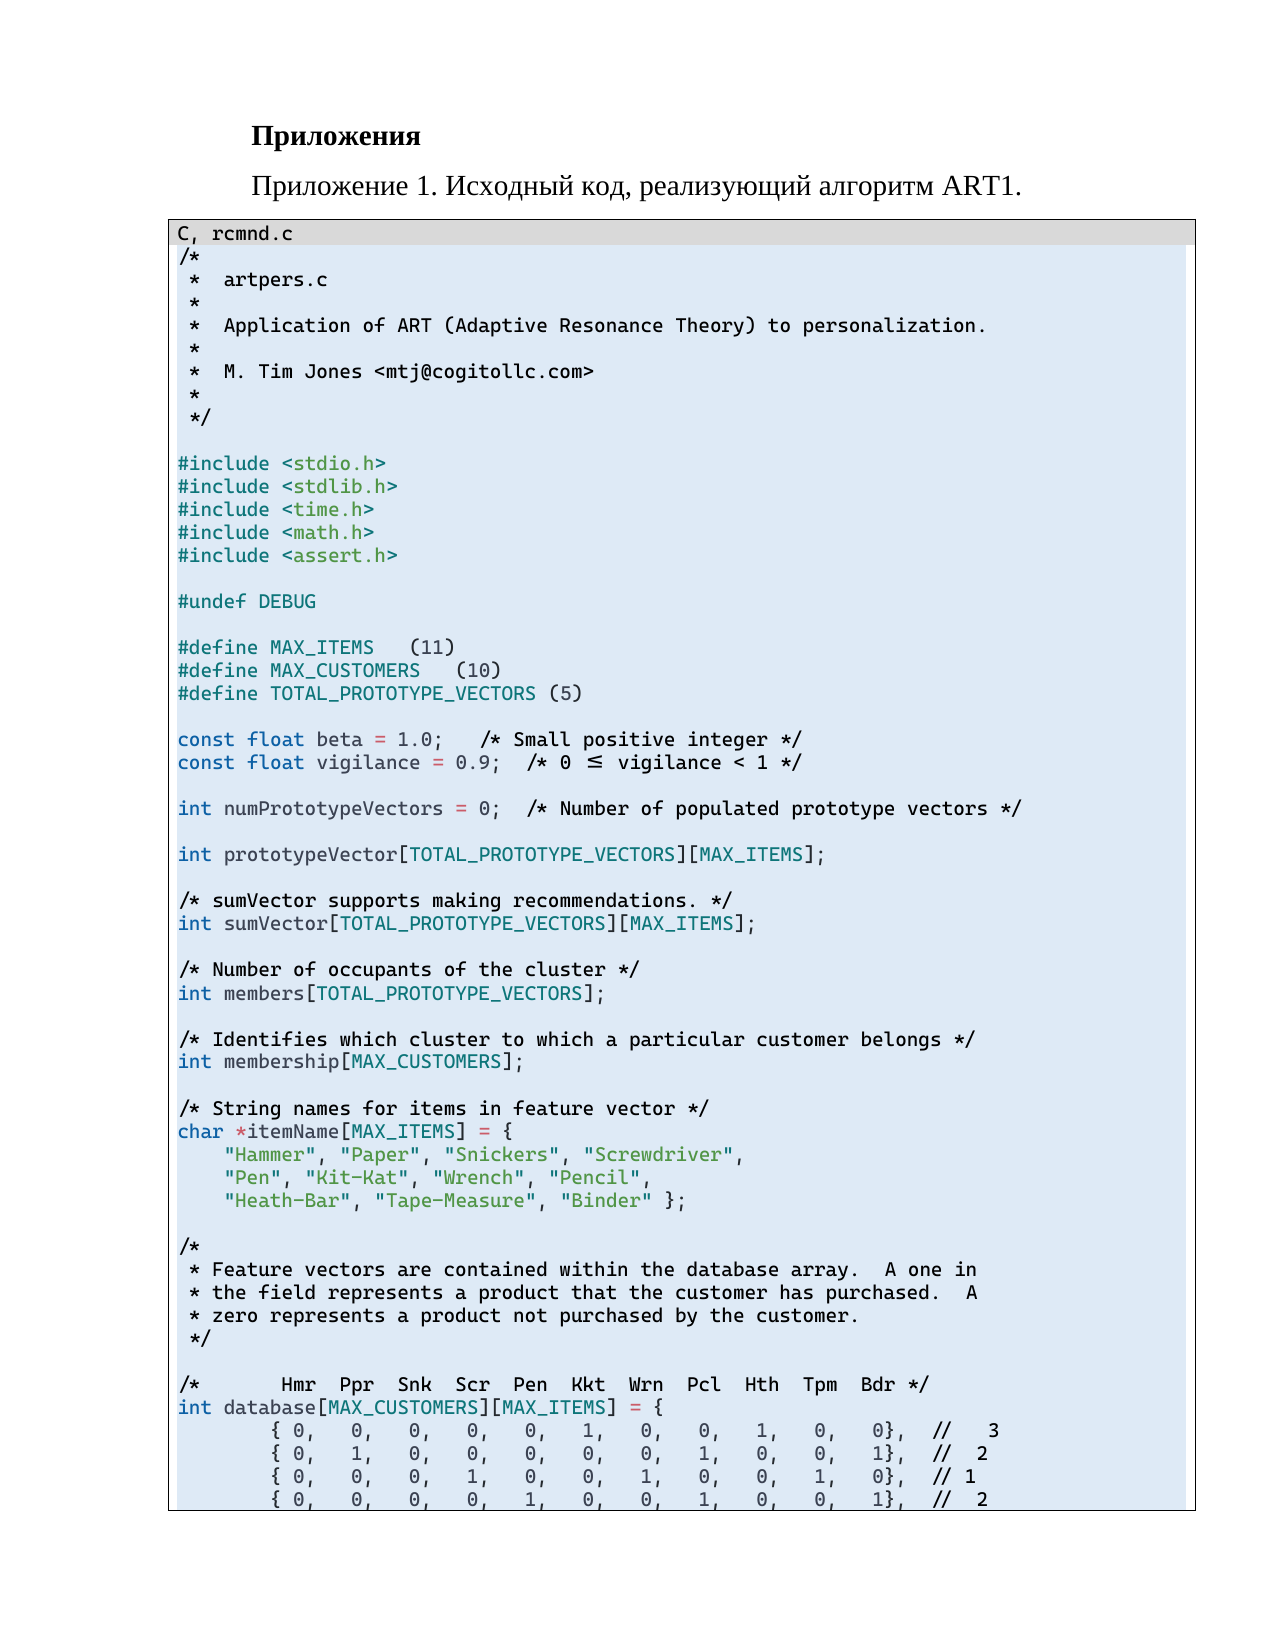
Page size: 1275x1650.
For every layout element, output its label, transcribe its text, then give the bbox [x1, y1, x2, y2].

text /* Identifies which cluster to which a particular customer belongs */ [177, 1028, 1186, 1051]
text #include <math.h> [177, 521, 1186, 544]
text * zero represents a product not purchased by the customer. [177, 1304, 1186, 1327]
text #define MAX_ITEMS (11) [177, 636, 1186, 659]
text #define TOTAL_PROTOTYPE_VECTORS (5) [177, 682, 1186, 705]
text int prototypeVector[TOTAL_PROTOTYPE_VECTORS][MAX_ITEMS]; [177, 843, 1186, 866]
text /* Number of occupants of the cluster */ [177, 958, 1186, 982]
text "Heath-Bar", "Tape-Measure", "Binder" }; [177, 1189, 1186, 1212]
text "Hammer", "Paper", "Snickers", "Screwdriver", [177, 1143, 1186, 1166]
text #include <stdio.h> [177, 452, 1186, 475]
text * [177, 291, 1186, 314]
text /* sumVector supports making recommendations. */ [177, 889, 1186, 912]
text Приложение 1. Исходный код, реализующий алгоритм ART1. [177, 168, 1186, 202]
text "Pen", "Kit-Kat", "Wrench", "Pencil", [177, 1166, 1186, 1189]
text int database[MAX_CUSTOMERS][MAX_ITEMS] = { [177, 1396, 1186, 1419]
text int members[TOTAL_PROTOTYPE_VECTORS]; [177, 982, 1186, 1004]
text int sumVector[TOTAL_PROTOTYPE_VECTORS][MAX_ITEMS]; [177, 912, 1186, 936]
text /* [177, 1235, 1186, 1258]
text char *itemName[MAX_ITEMS] = { [177, 1120, 1186, 1143]
text #include <assert.h> [177, 544, 1186, 567]
text /* [177, 245, 1186, 268]
text * the field represents a product that the customer has purchased. A [177, 1281, 1186, 1304]
text const float vigilance = 0.9; /* 0 <= vigilance < 1 */ [177, 751, 1186, 774]
text { 0, 1, 0, 0, 0, 0, 0, 1, 0, 0, 1}, // 2 [177, 1442, 1186, 1465]
text { 0, 0, 0, 1, 0, 0, 1, 0, 0, 1, 0}, // 1 [177, 1465, 1186, 1488]
text int membership[MAX_CUSTOMERS]; [177, 1051, 1186, 1074]
text * M. Tim Jones <mtj@cogitollc.com> [177, 360, 1186, 383]
text #define MAX_CUSTOMERS (10) [177, 659, 1186, 682]
text Приложения [177, 118, 1186, 152]
text * Feature vectors are contained within the database array. A one in [177, 1258, 1186, 1281]
text { 0, 0, 0, 0, 1, 0, 0, 1, 0, 0, 1}, // 2 [177, 1488, 1186, 1510]
text /* Hmr Ppr Snk Scr Pen Kkt Wrn Pcl Hth Tpm Bdr */ [177, 1373, 1186, 1396]
text #undef DEBUG [177, 590, 1186, 613]
text #include <time.h> [177, 498, 1186, 521]
text int numPrototypeVectors = 0; /* Number of populated prototype vectors */ [177, 797, 1186, 820]
text * Application of ART (Adaptive Resonance Theory) to personalization. [177, 314, 1186, 337]
text C, rcmnd.c [169, 220, 1195, 245]
text { 0, 0, 0, 0, 0, 1, 0, 0, 1, 0, 0}, // 3 [177, 1419, 1186, 1442]
text */ [177, 1327, 1186, 1350]
text /* String names for items in feature vector */ [177, 1097, 1186, 1120]
text * [177, 337, 1186, 360]
text #include <stdlib.h> [177, 475, 1186, 498]
text * artpers.c [177, 268, 1186, 291]
text */ [177, 406, 1186, 429]
text * [177, 383, 1186, 406]
text const float beta = 1.0; /* Small positive integer */ [177, 728, 1186, 751]
